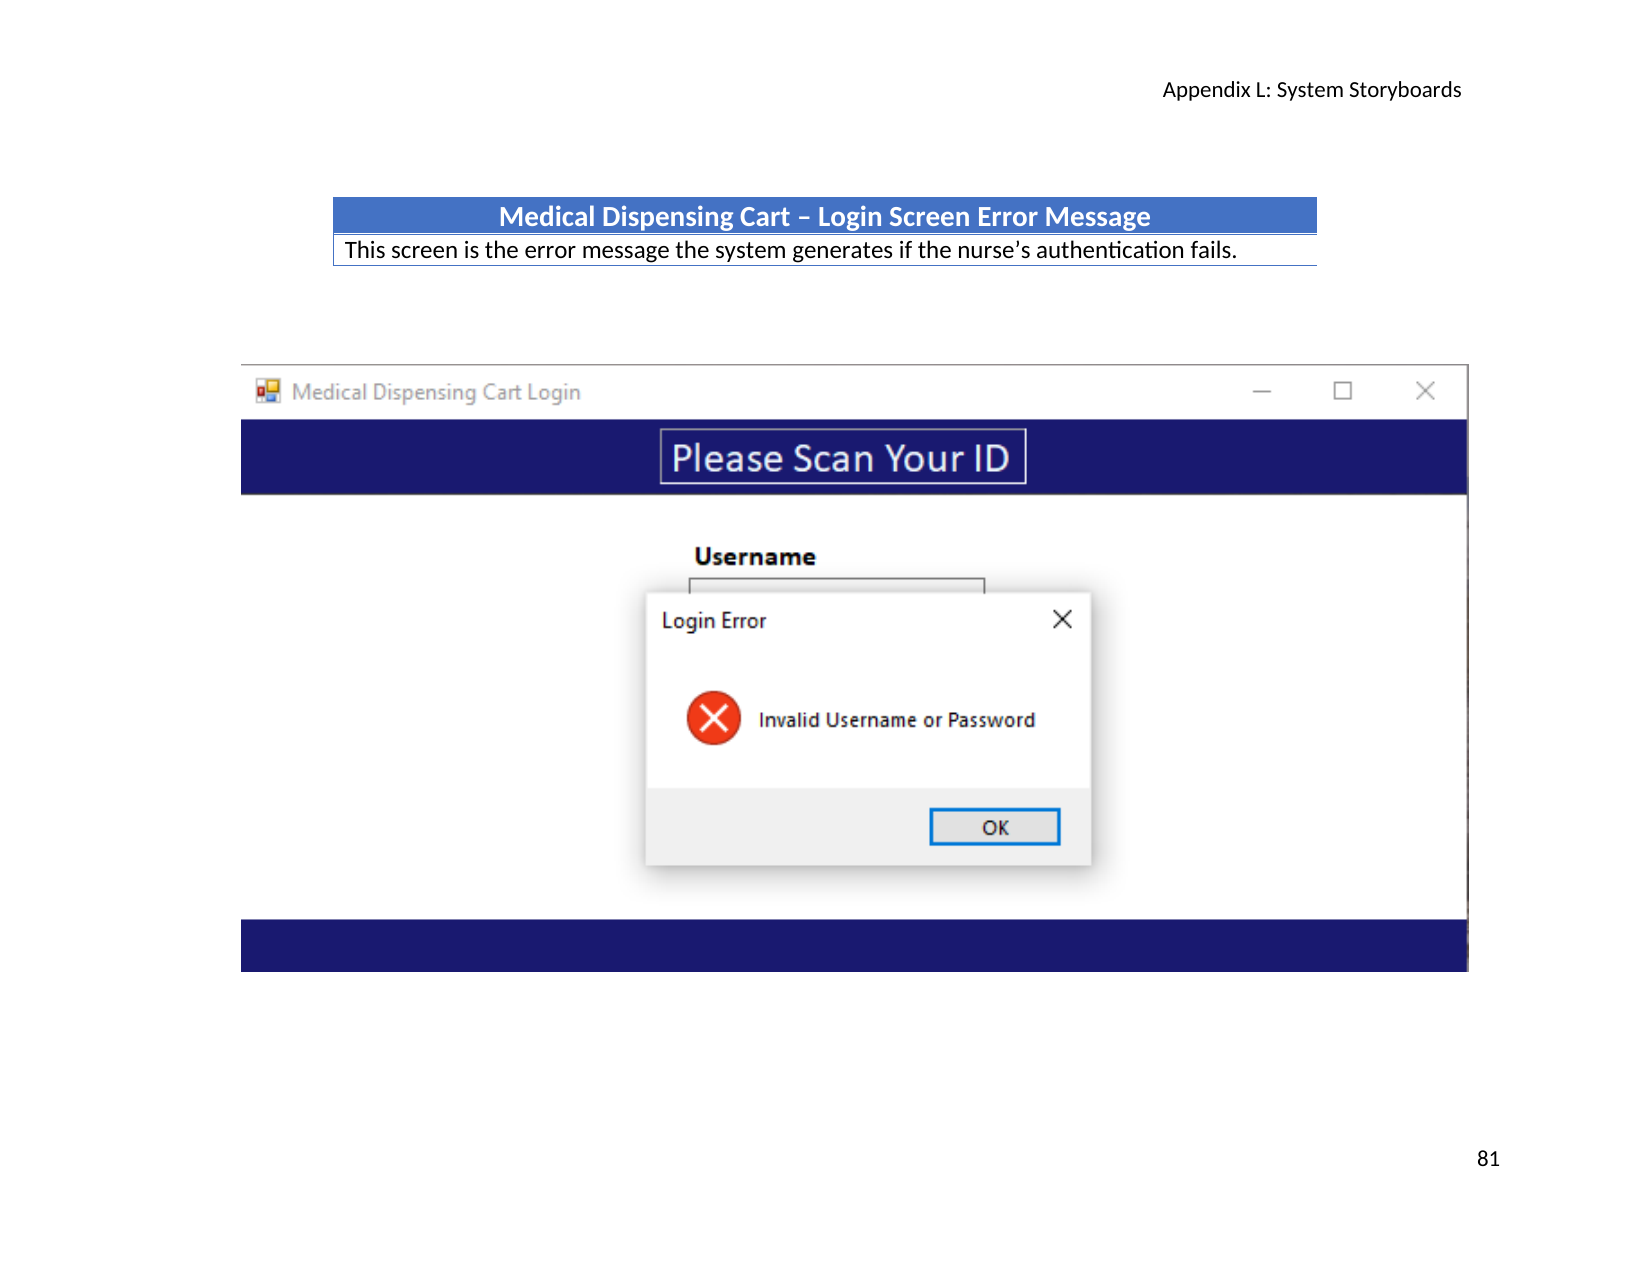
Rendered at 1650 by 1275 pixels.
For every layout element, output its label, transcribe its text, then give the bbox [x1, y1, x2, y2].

table_cell This screen is the error message the system generates if the nurse’s authentication fails. [334, 235, 1317, 265]
table_header Medical Dispensing Cart – Login Screen Error Message [334, 198, 1317, 233]
picture [241, 364, 1469, 972]
